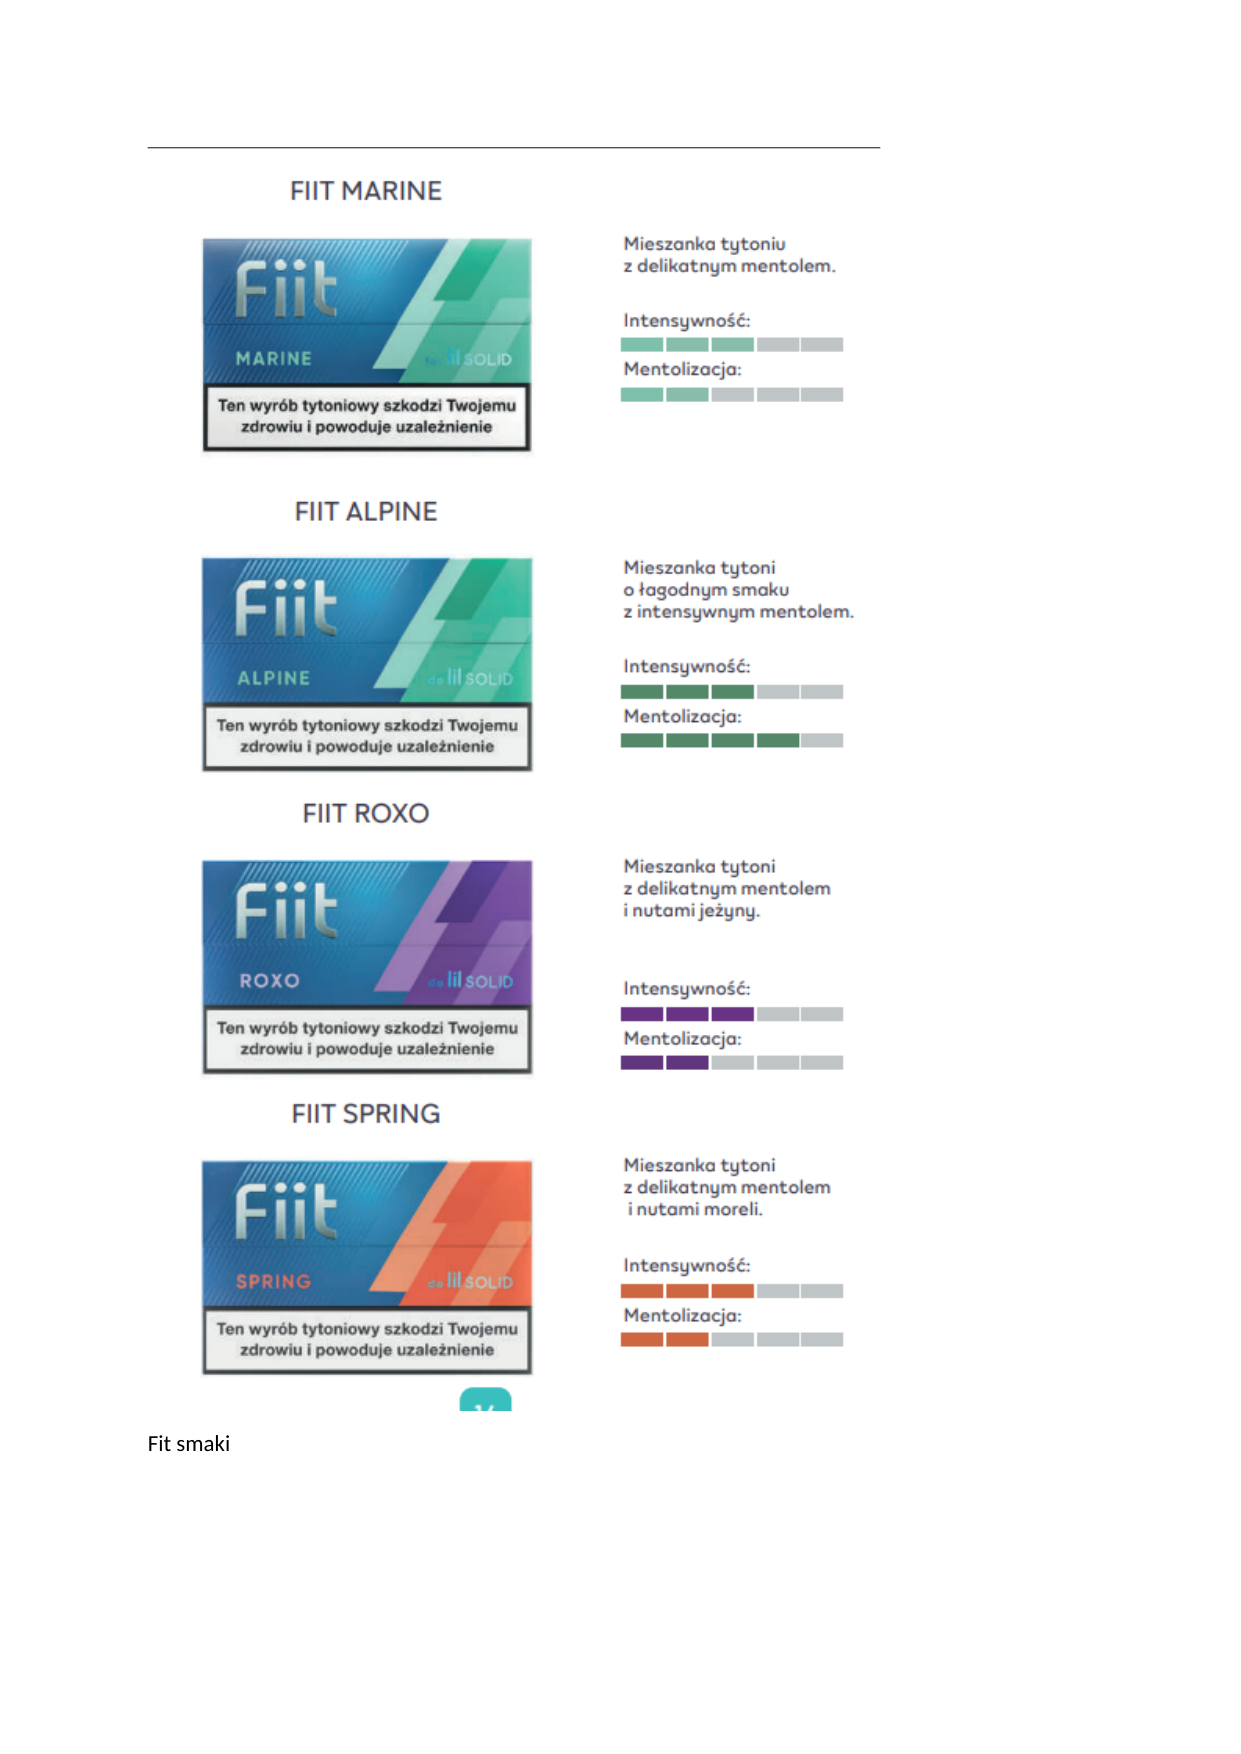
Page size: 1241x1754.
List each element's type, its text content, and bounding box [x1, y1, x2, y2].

text Fit smaki [148, 1429, 1093, 1457]
picture [147, 147, 881, 1411]
